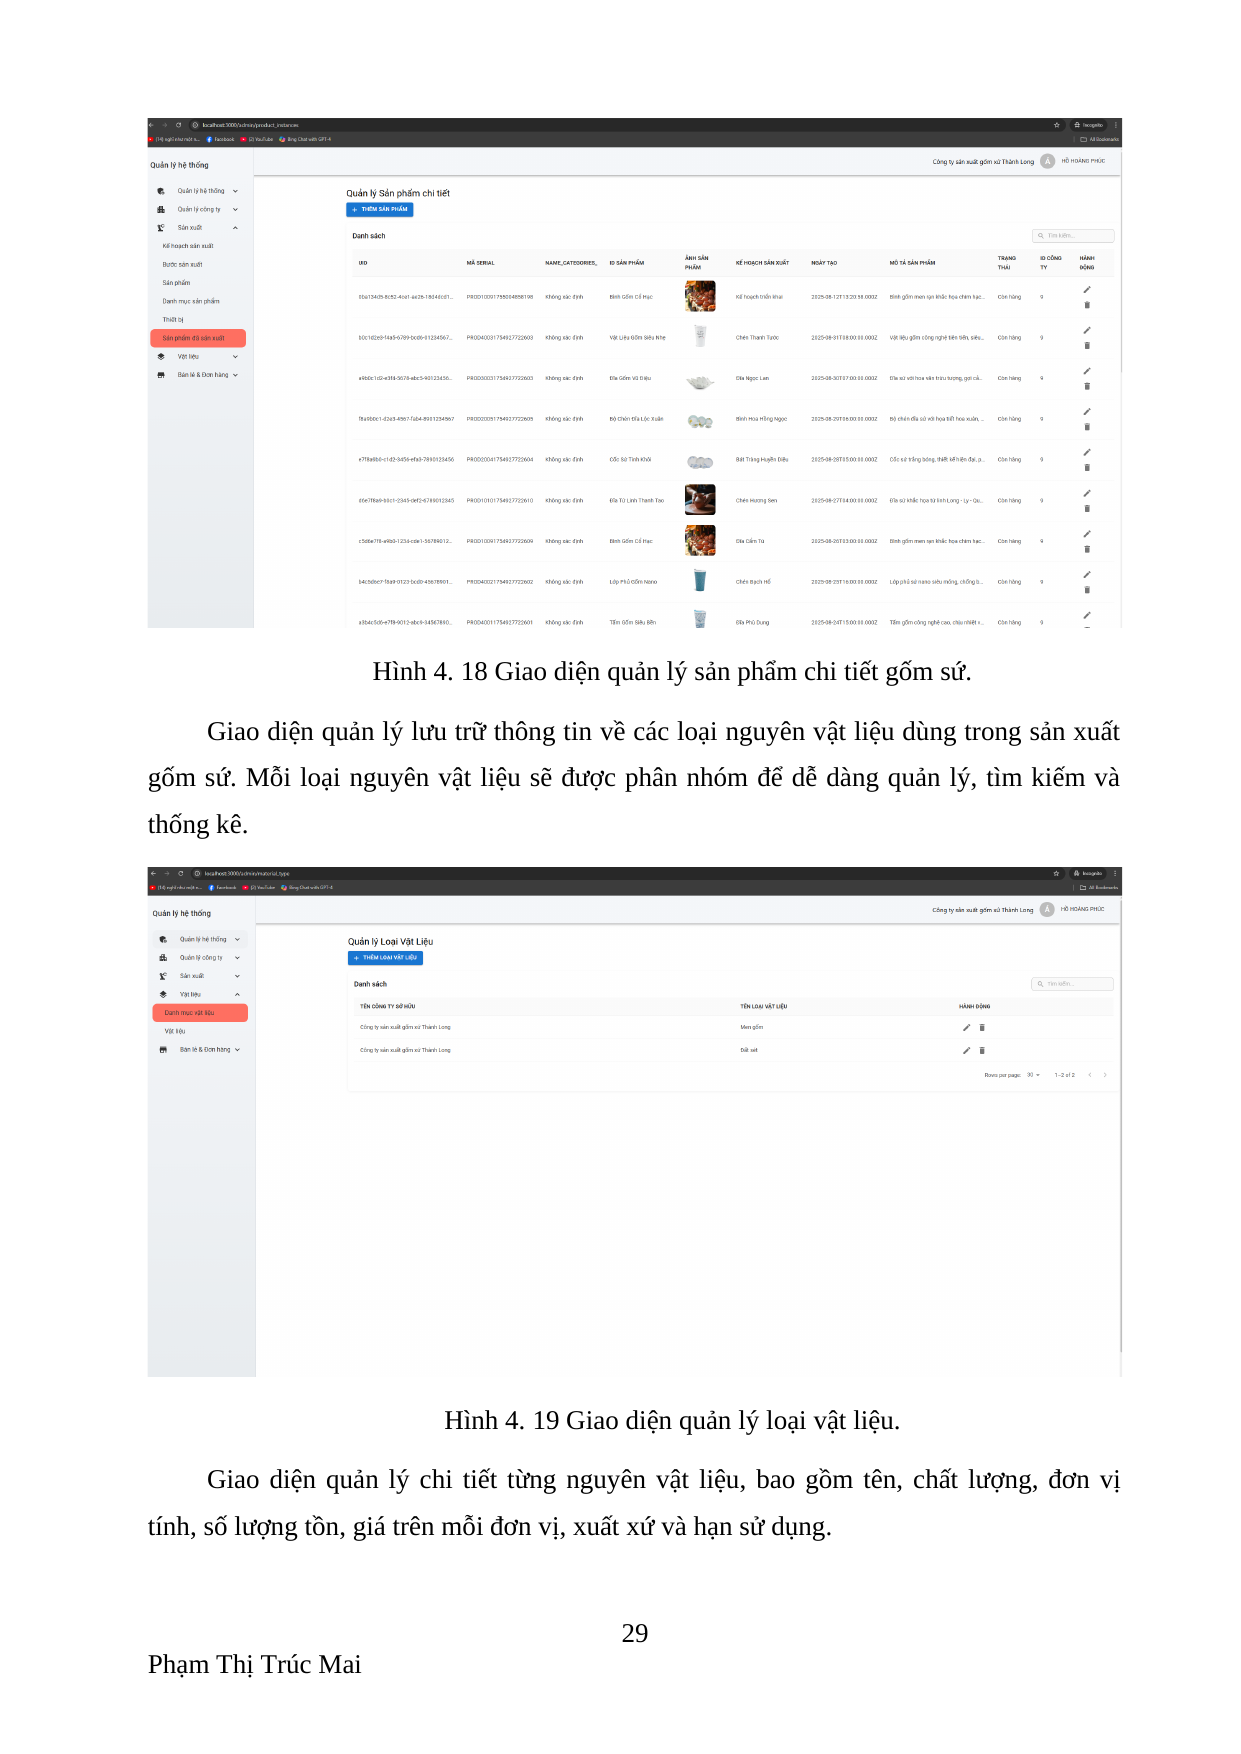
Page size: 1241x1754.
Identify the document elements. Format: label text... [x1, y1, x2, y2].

picture [147, 867, 1123, 1377]
text Hình 4. 19 Giao diện quản lý loại vật liệu. [148, 1404, 1122, 1435]
text Giao diện quản lý chi tiết từng nguyên vật liệu, bao gồm tên, chất lượng, đơn vị tính, số lượng tồn, giá trên mỗi đơn vị, xuất xứ và hạn sử dụng. [148, 1463, 1122, 1541]
text Giao diện quản lý lưu trữ thông tin về các loại nguyên vật liệu dùng trong sản xuất gốm sứ. Mỗi loại nguyên vật liệu sẽ được phân nhóm để dễ dàng quản lý, tìm kiếm và thống kê. [148, 714, 1122, 839]
text Hình 4. 18 Giao diện quản lý sản phẩm chi tiết gốm sứ. [148, 655, 1122, 687]
picture [147, 118, 1123, 628]
